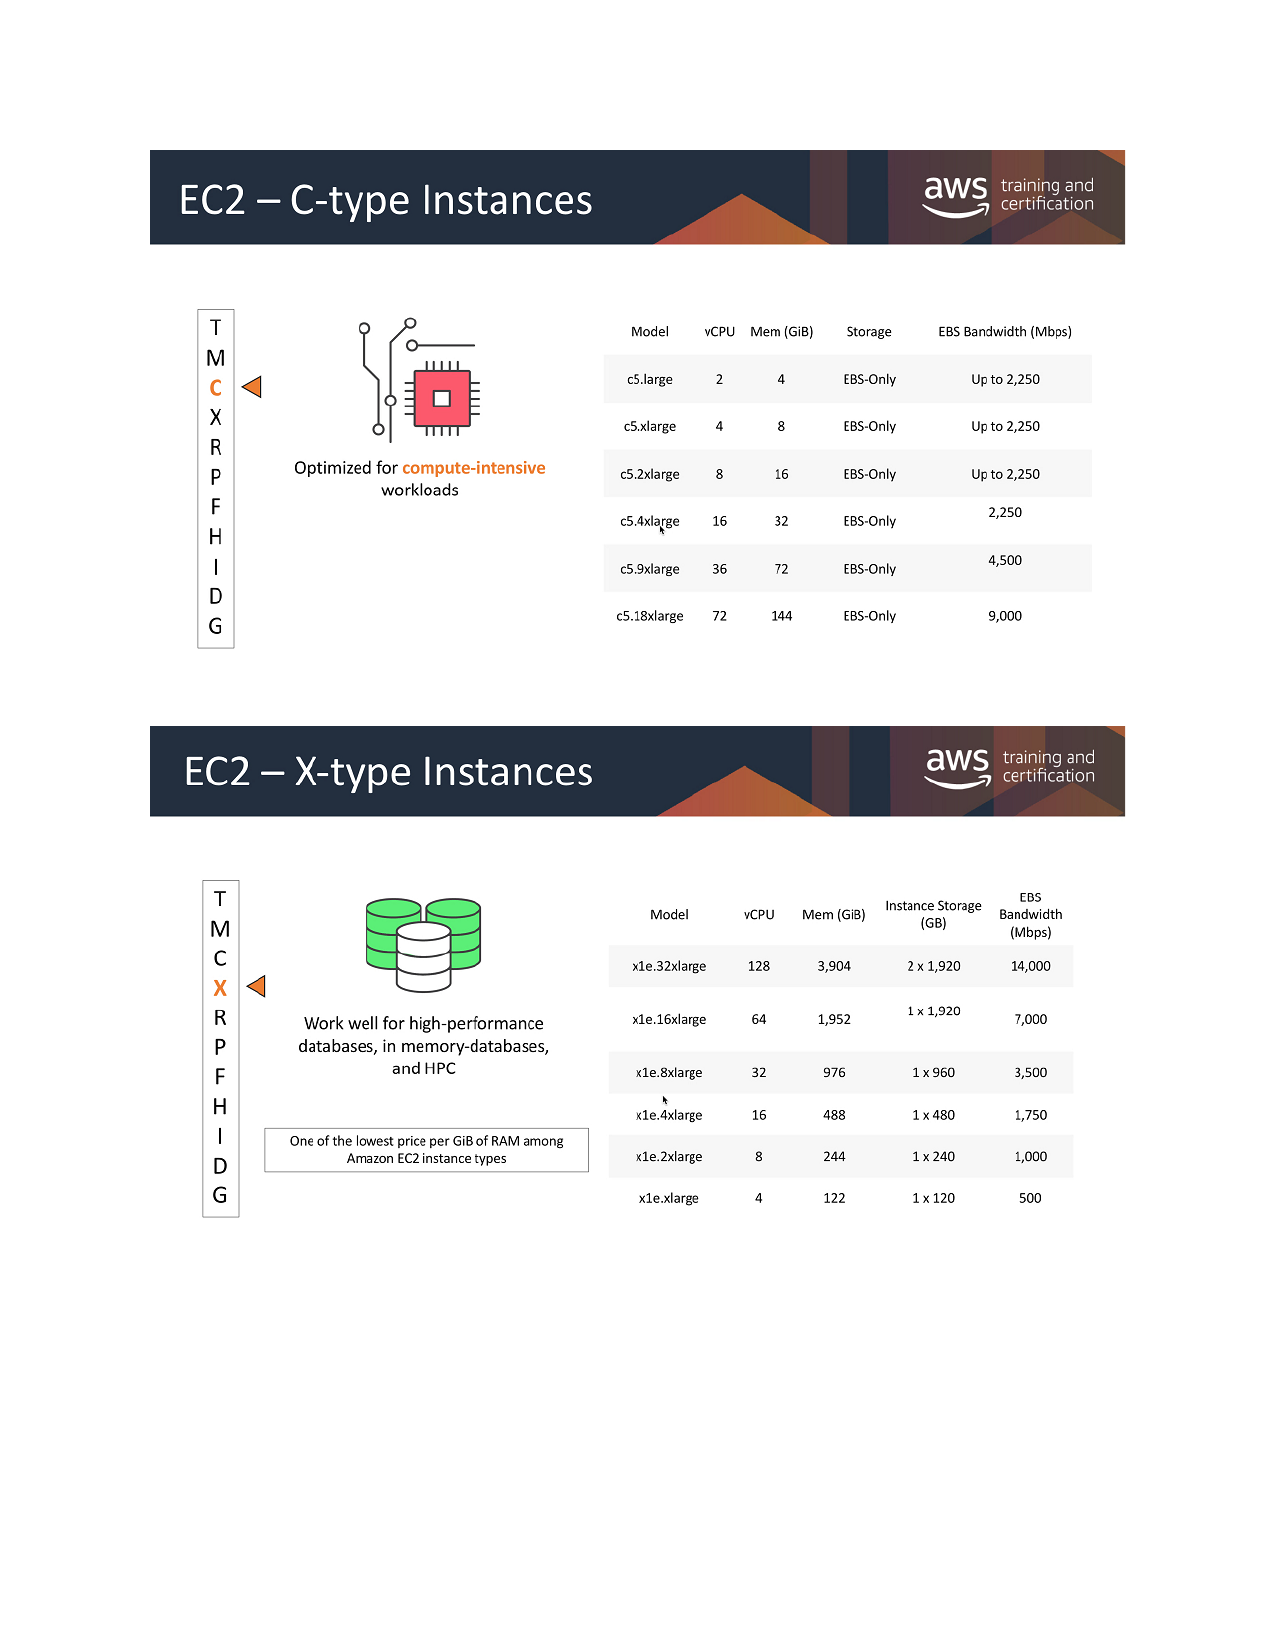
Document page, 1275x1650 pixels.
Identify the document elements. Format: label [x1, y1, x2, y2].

picture [150, 726, 1125, 1239]
picture [150, 150, 1125, 662]
